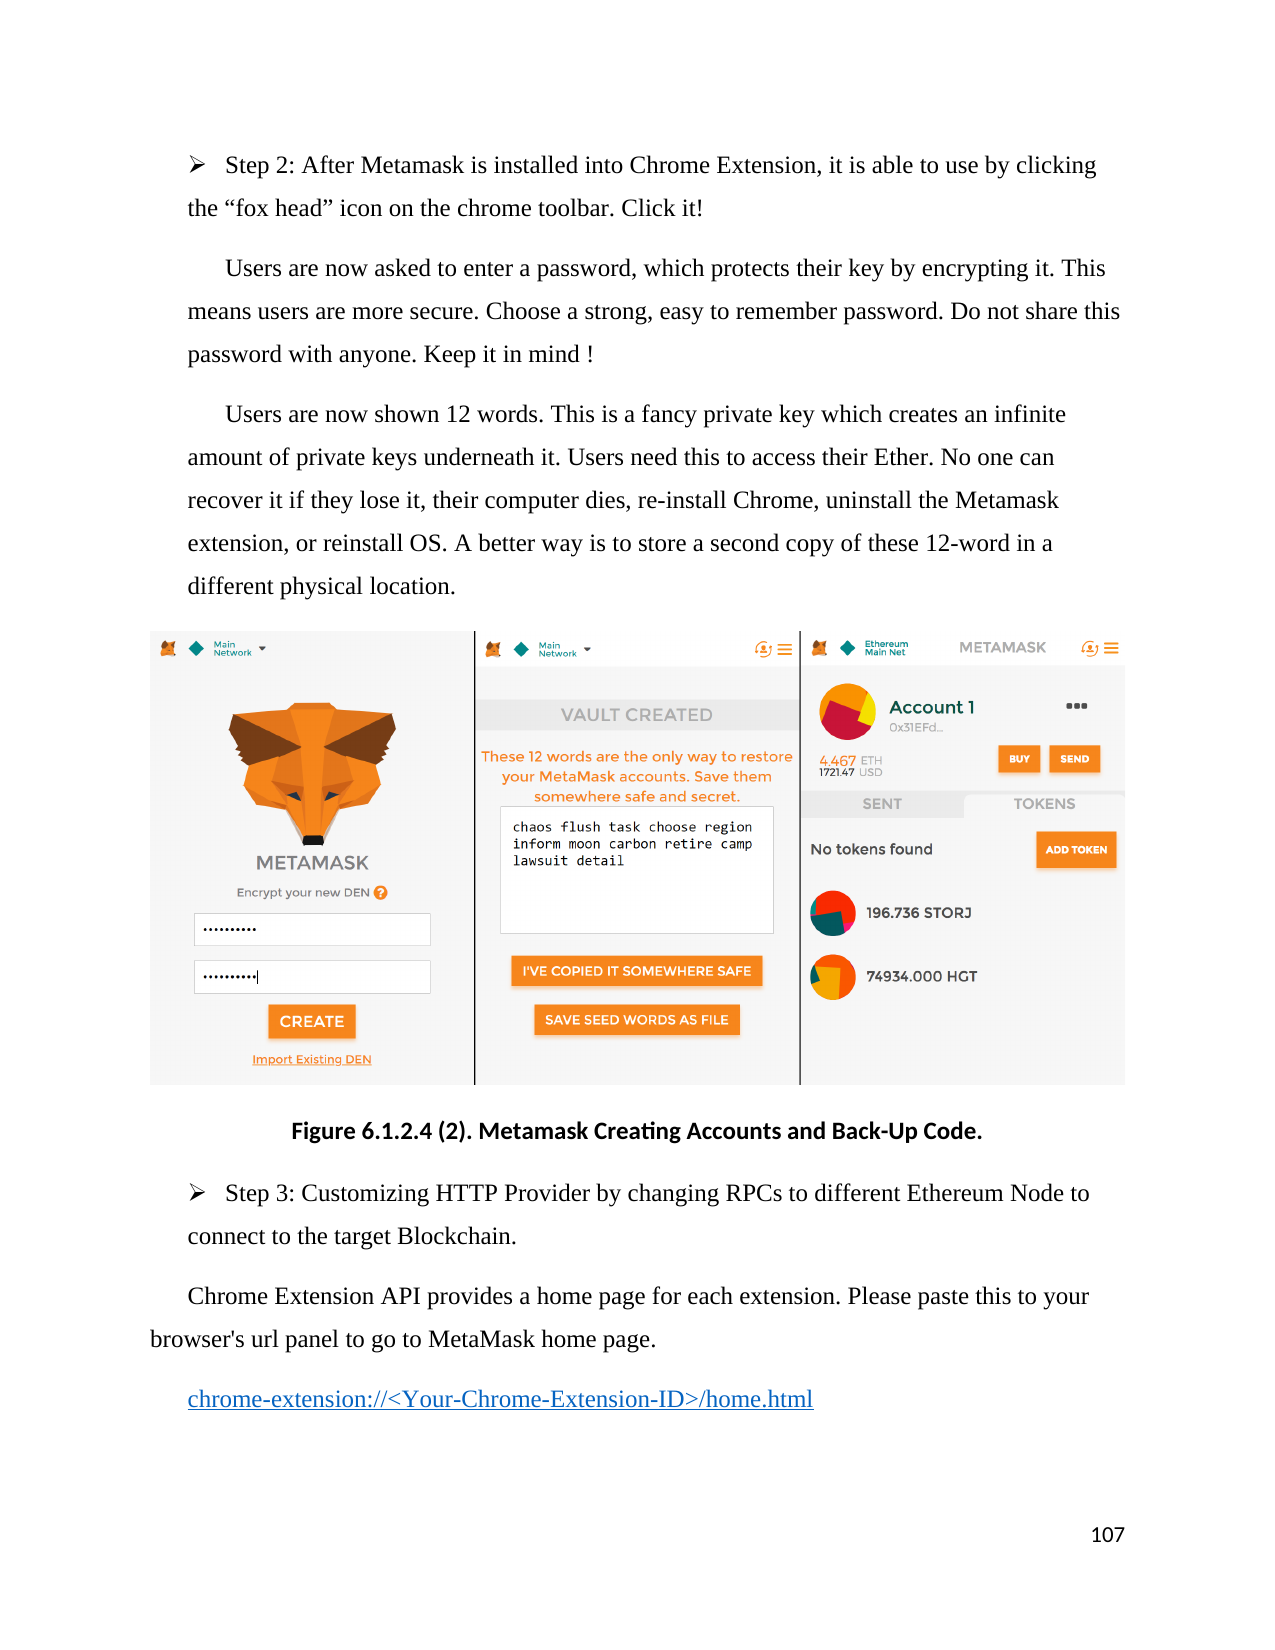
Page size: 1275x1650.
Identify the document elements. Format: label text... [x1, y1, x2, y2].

text Chrome Extension API provides a home page for each extension. Please paste this to your browser's url panel to go to MetaMask home page. [150, 1281, 1125, 1353]
list Step 3: Customizing HTTP Provider by changing RPCs to different Ethereum Node to connect to the target Blockchain. [187, 1178, 1125, 1250]
picture [150, 631, 1125, 1085]
text Users are now shown 12 words. This is a fancy private key which creates an infinite amount of private keys underneath it. Users need this to access their Ether. No one can recover it if they lose it, their computer dies, re-install Chrome, uninstall the Metamask extension, or reinstall OS. A better way is to store a second copy of these 12-word in a different physical location. [187, 399, 1125, 600]
text Figure 6.1.2.4 (2). Metamask Creating Accounts and Back-Up Code. [150, 1116, 1125, 1146]
text Users are now asked to enter a password, which protects their key by encrypting it. This means users are more secure. Choose a strong, easy to remember password. Do not share this password with anyone. Keep it in mind ! [187, 253, 1125, 368]
text chrome-extension://<Your-Chrome-Extension-ID>/home.html [150, 1384, 1125, 1412]
list Step 2: After Metamask is installed into Chrome Extension, it is able to use by clicking the “fox head” icon on the chrome toolbar. Click it! [187, 150, 1125, 222]
